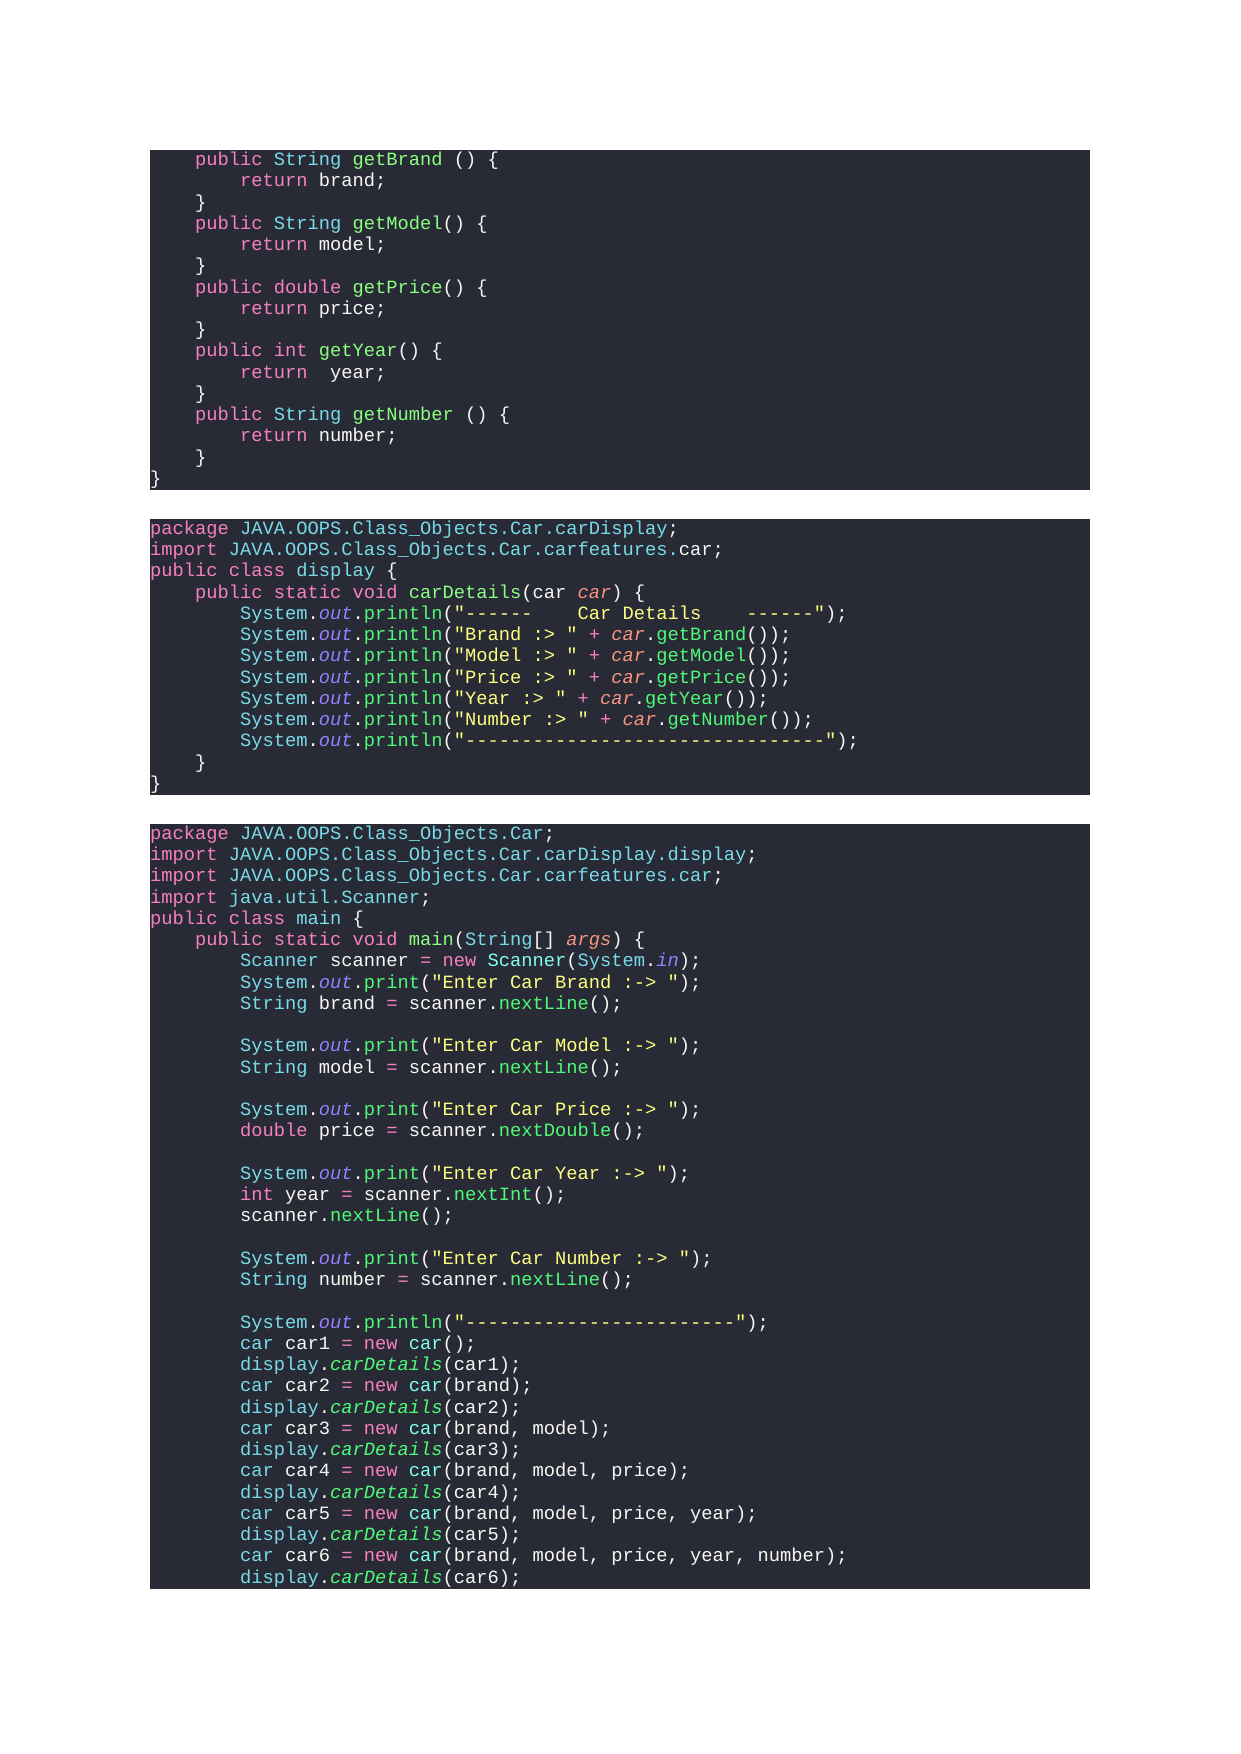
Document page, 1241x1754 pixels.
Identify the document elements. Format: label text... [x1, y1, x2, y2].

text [150, 824, 1090, 1589]
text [150, 150, 1090, 490]
text package JAVA.OOPS.Class_Objects.Car.carDisplay; import JAVA.OOPS.Class_Objects.Car.carfeatures.car; public class display { public static void carDetails(car car) { System.out.println("------ Car Details ------"); System.out.println("Brand :> " + car.getBrand()); System.out.println("Model :> " + car.getModel()); System.out.println("Price :> " + car.getPrice()); System.out.println("Year :> " + car.getYear()); System.out.println("Number :> " + car.getNumber()); System.out.println("--------------------------------"); } } [150, 519, 1090, 795]
